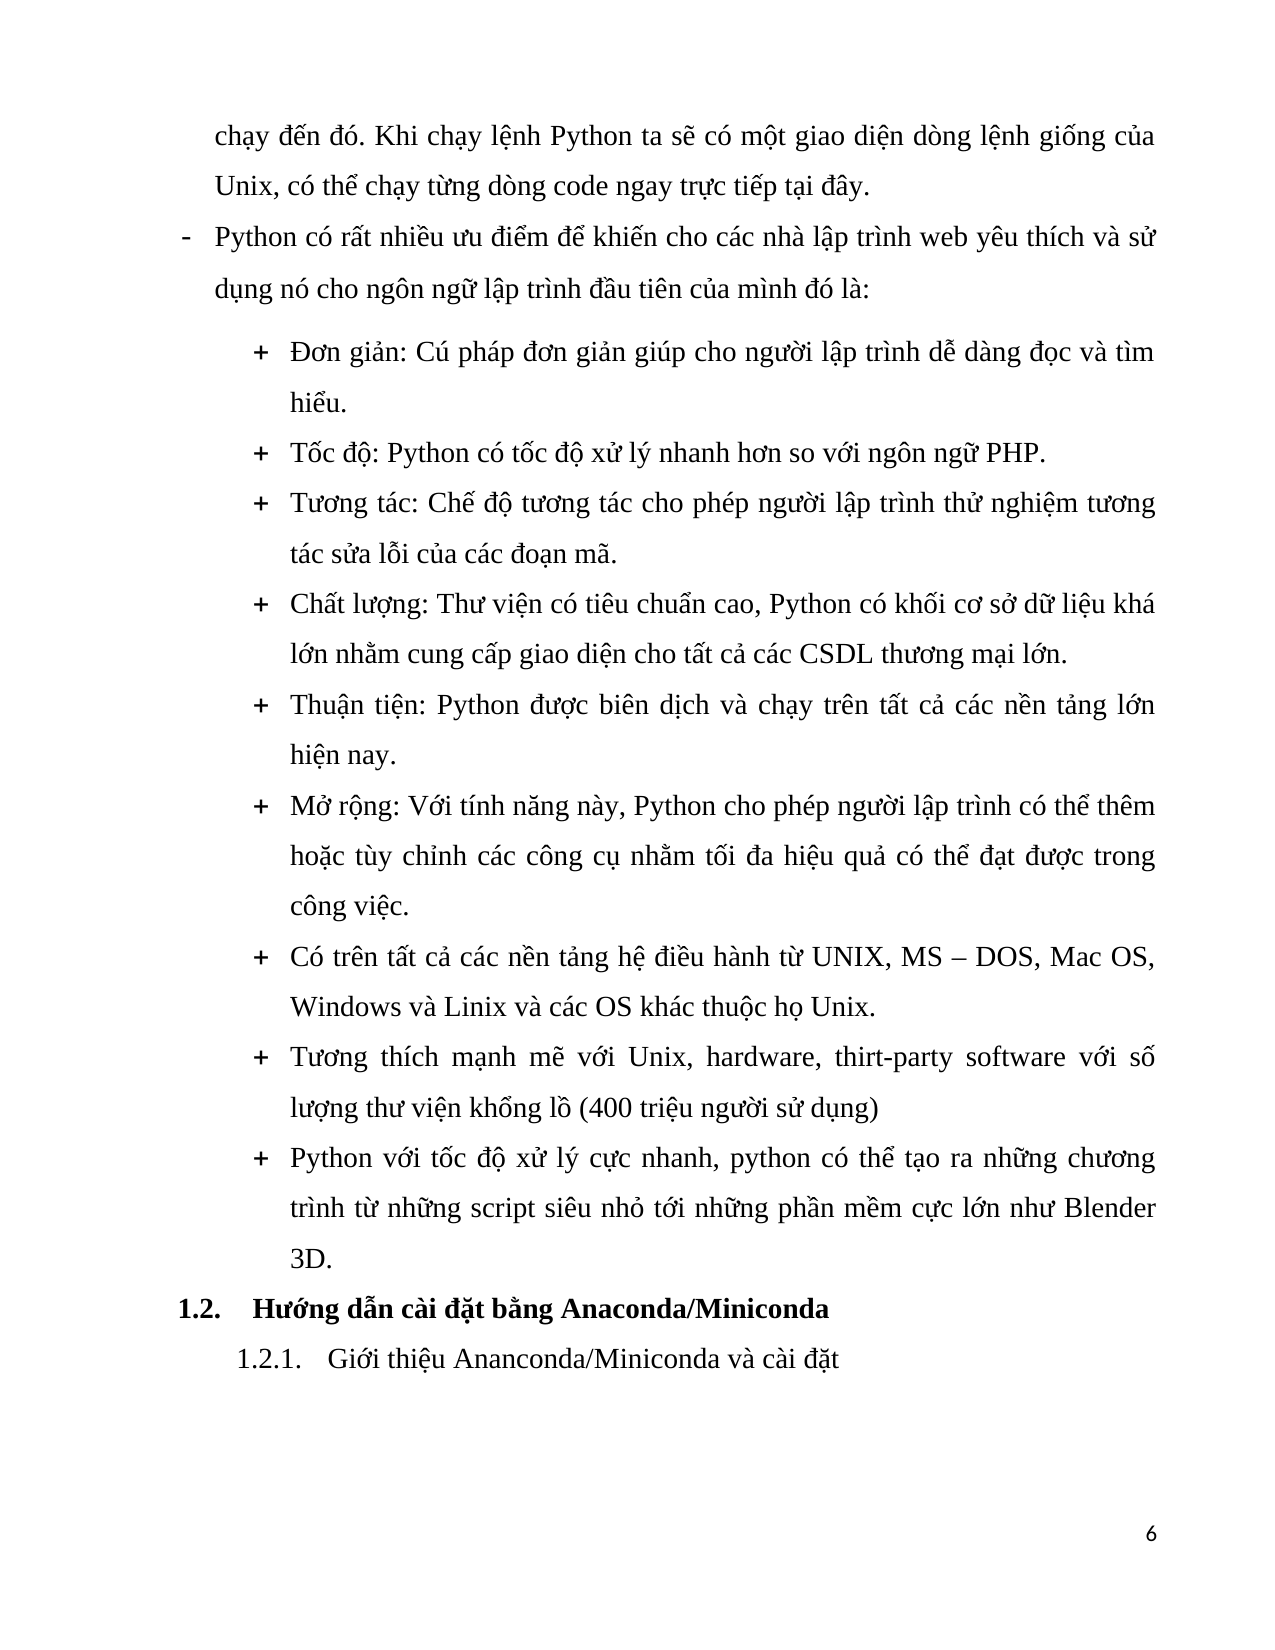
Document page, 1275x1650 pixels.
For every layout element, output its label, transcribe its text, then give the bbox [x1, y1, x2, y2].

text Tương tác: Chế độ tương tác cho phép người lập trình thử nghiệm tương tác sửa lỗi của các đoạn mã. [252, 486, 1157, 569]
text Mở rộng: Với tính năng này, Python cho phép người lập trình có thể thêm hoặc tùy chỉnh các công cụ nhằm tối đa hiệu quả có thể đạt được trong công việc. [252, 788, 1157, 922]
text Hướng dẫn cài đặt bằng Anaconda/Miniconda [177, 1291, 1157, 1325]
list Giới thiệu Ananconda/Miniconda và cài đặt [236, 1342, 1157, 1375]
text Chất lượng: Thư viện có tiêu chuẩn cao, Python có khối cơ sở dữ liệu khá lớn nhằm cung cấp giao diện cho tất cả các CSDL thương mại lớn. [252, 586, 1157, 670]
text Thuận tiện: Python được biên dịch và chạy trên tất cả các nền tảng lớn hiện nay. [252, 687, 1157, 771]
text Tương thích mạnh mẽ với Unix, hardware, thirt-party software với số lượng thư viện khổng lồ (400 triệu người sử dụng) [252, 1039, 1157, 1123]
text Tốc độ: Python có tốc độ xử lý nhanh hơn so với ngôn ngữ PHP. [252, 435, 1157, 469]
text Đơn giản: Cú pháp đơn giản giúp cho người lập trình dễ dàng đọc và tìm hiểu. [252, 334, 1157, 418]
list Python có rất nhiều ưu điểm để khiến cho các nhà lập trình web yêu thích và sử dụng nó cho ngôn ngữ lập trình đầu tiên của mình đó là: [177, 219, 1157, 305]
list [177, 118, 1157, 202]
text Có trên tất cả các nền tảng hệ điều hành từ UNIX, MS – DOS, Mac OS, Windows và Linix và các OS khác thuộc họ Unix. [252, 939, 1157, 1023]
text Python với tốc độ xử lý cực nhanh, python có thể tạo ra những chương trình từ những script siêu nhỏ tới những phần mềm cực lớn như Blender 3D. [252, 1140, 1157, 1274]
